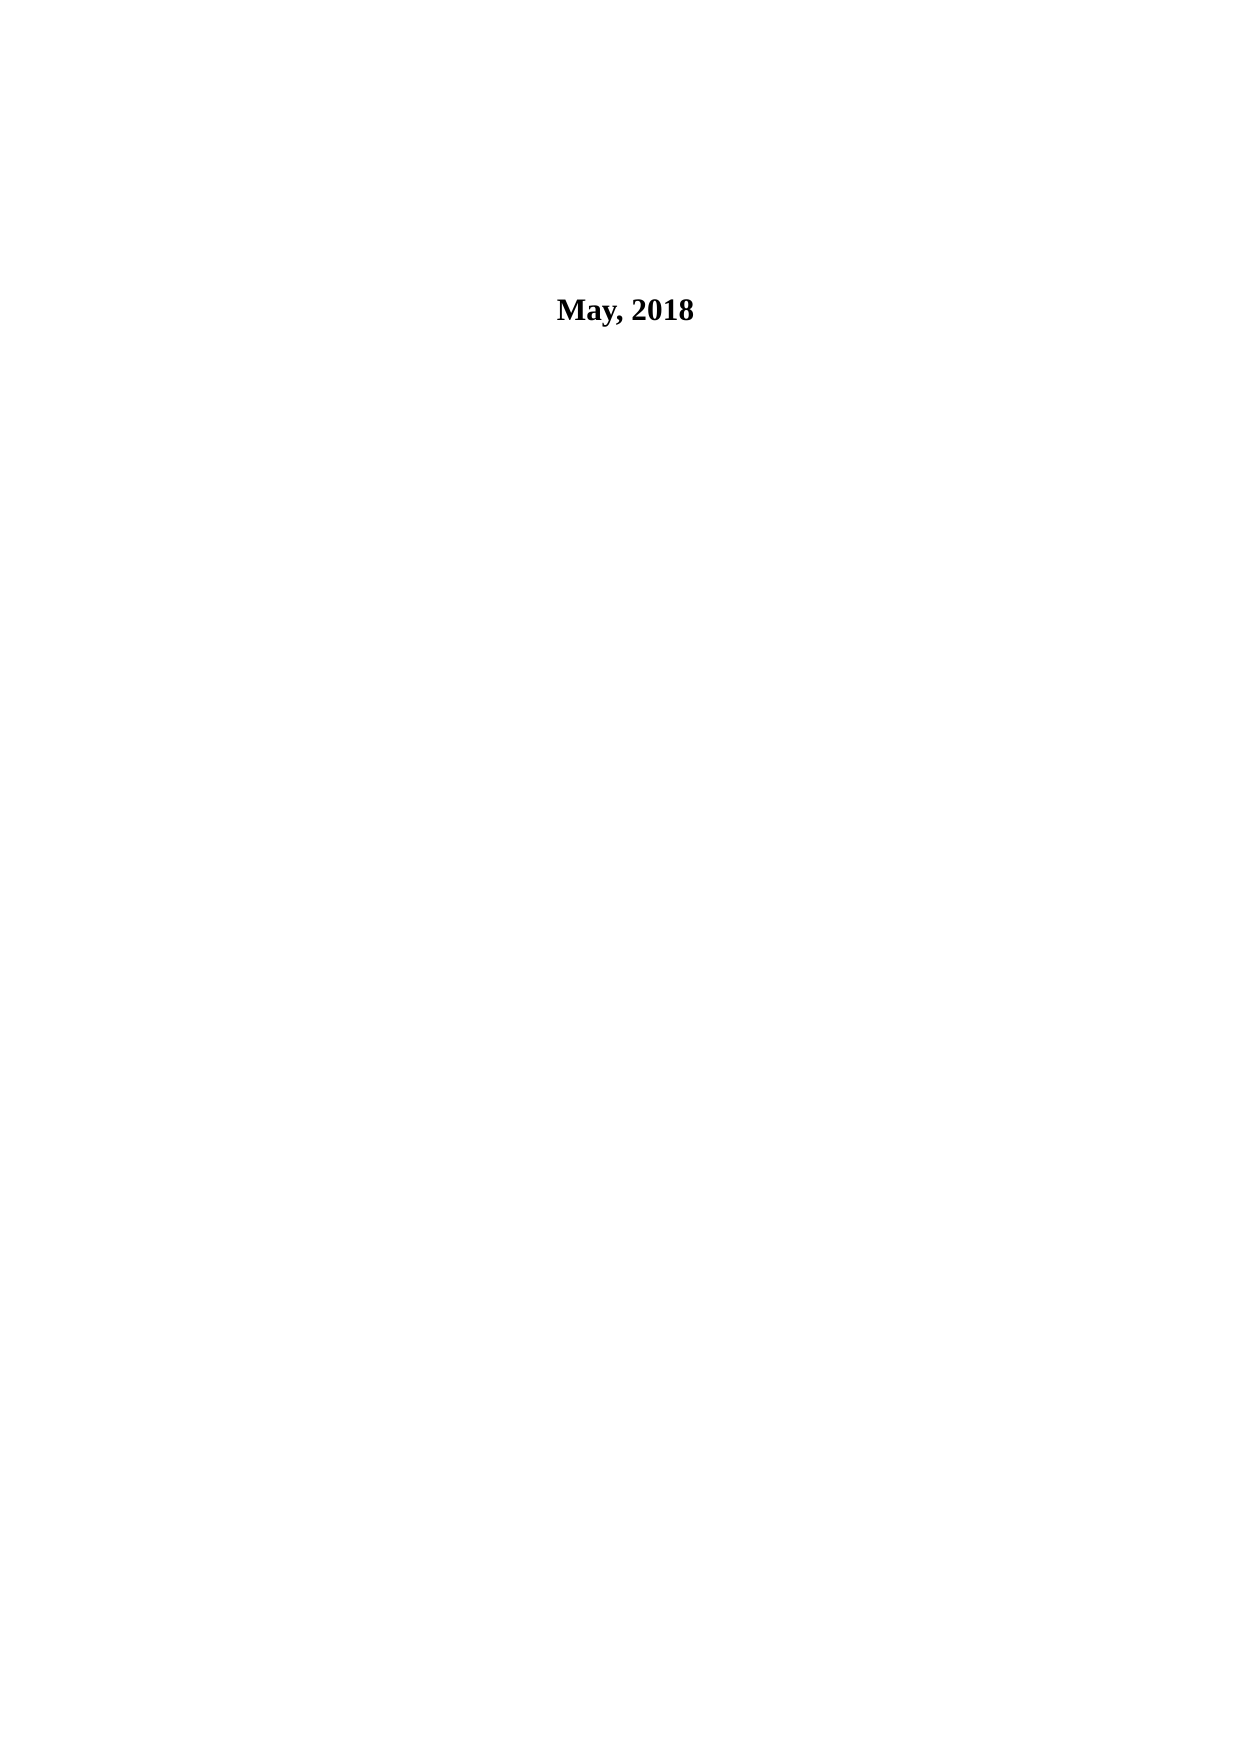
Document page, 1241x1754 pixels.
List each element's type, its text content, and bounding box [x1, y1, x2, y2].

text May, 2018 [176, 277, 1075, 342]
